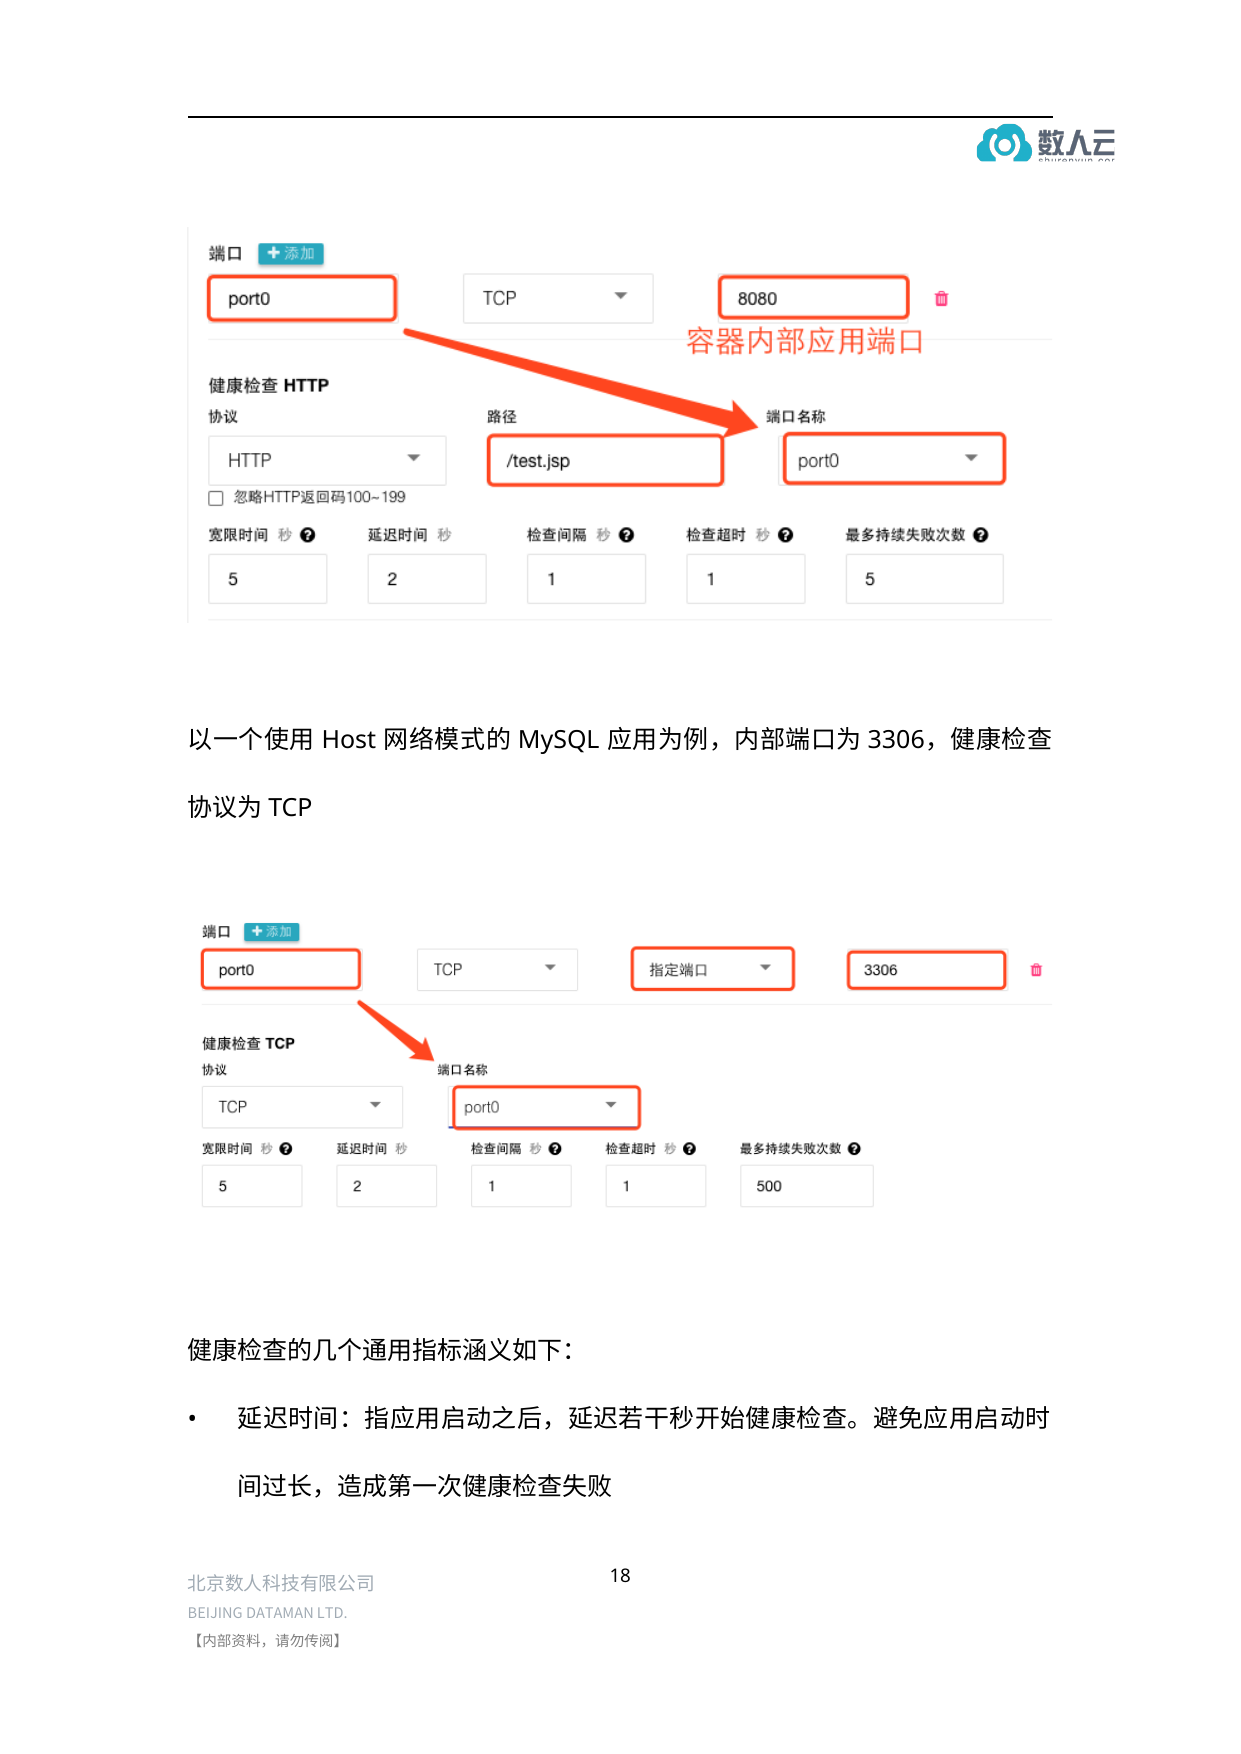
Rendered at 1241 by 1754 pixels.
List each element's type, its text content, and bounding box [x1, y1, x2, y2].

text 以一个使用 Host 网络模式的 MySQL 应用为例，内部端口为3306，健康检查协议为 TCP [187, 703, 1053, 839]
picture [187, 907, 1053, 1219]
picture [187, 227, 1053, 623]
list 延迟时间：指应用启动之后，延迟若干秒开始健康检查。避免应用启动时间过长，造成第一次健康检查失败 [187, 1382, 1053, 1518]
text 健康检查的几个通用指标涵义如下： [187, 1314, 1053, 1382]
picture [976, 123, 1115, 162]
